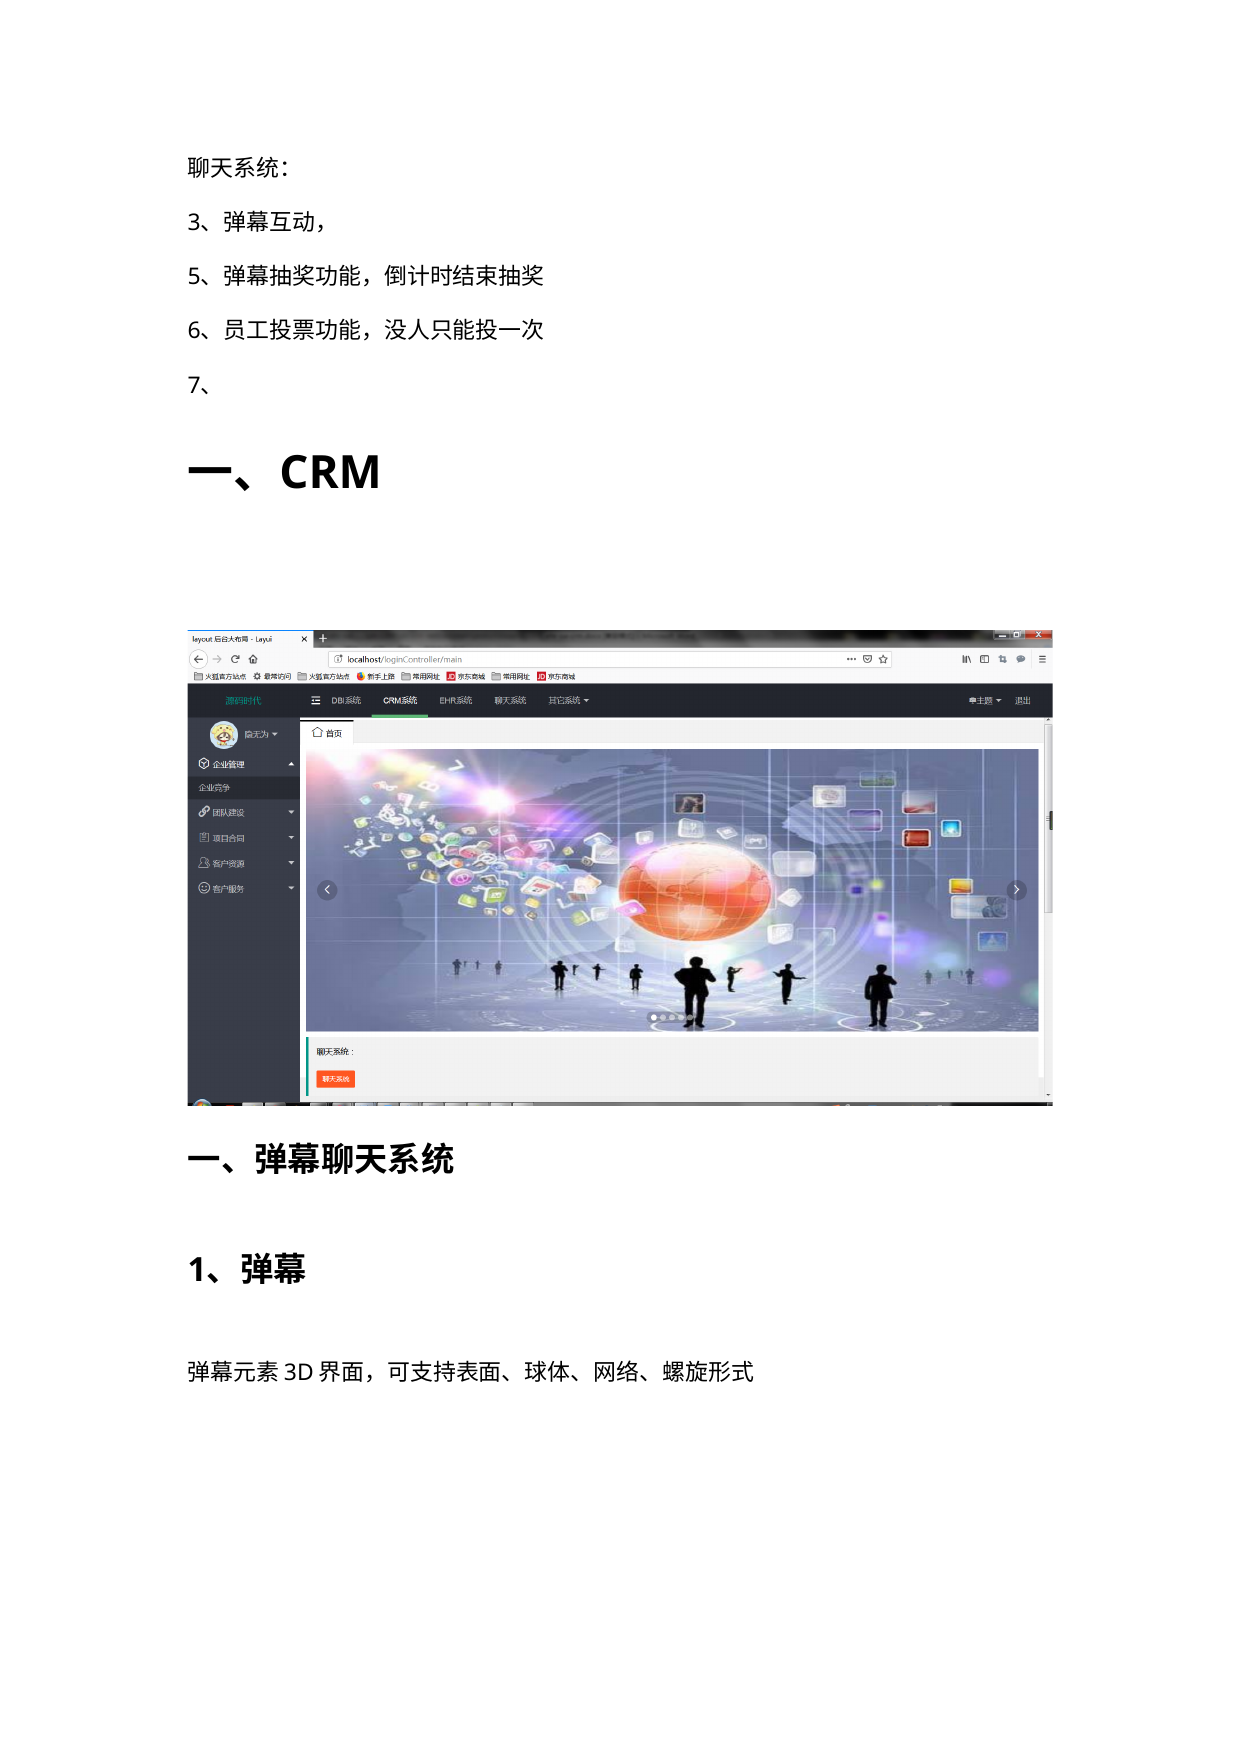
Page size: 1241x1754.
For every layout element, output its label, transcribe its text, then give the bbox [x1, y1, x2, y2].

subtitle 一、弹幕聊天系统 [187, 1132, 1053, 1181]
text 弹幕元素3D界面，可支持表面、球体、网络、螺旋形式 [187, 1354, 1053, 1387]
text 7、 [187, 367, 1053, 400]
picture [187, 630, 1053, 1106]
text 6、员工投票功能，没人只能投一次 [187, 312, 1053, 346]
subtitle 1、弹幕 [187, 1243, 1053, 1291]
text 聊天系统： [187, 150, 1053, 183]
text 3、弹幕互动， [187, 204, 1053, 237]
subtitle 一、CRM [187, 435, 1053, 502]
text 5、弹幕抽奖功能，倒计时结束抽奖 [187, 258, 1053, 292]
